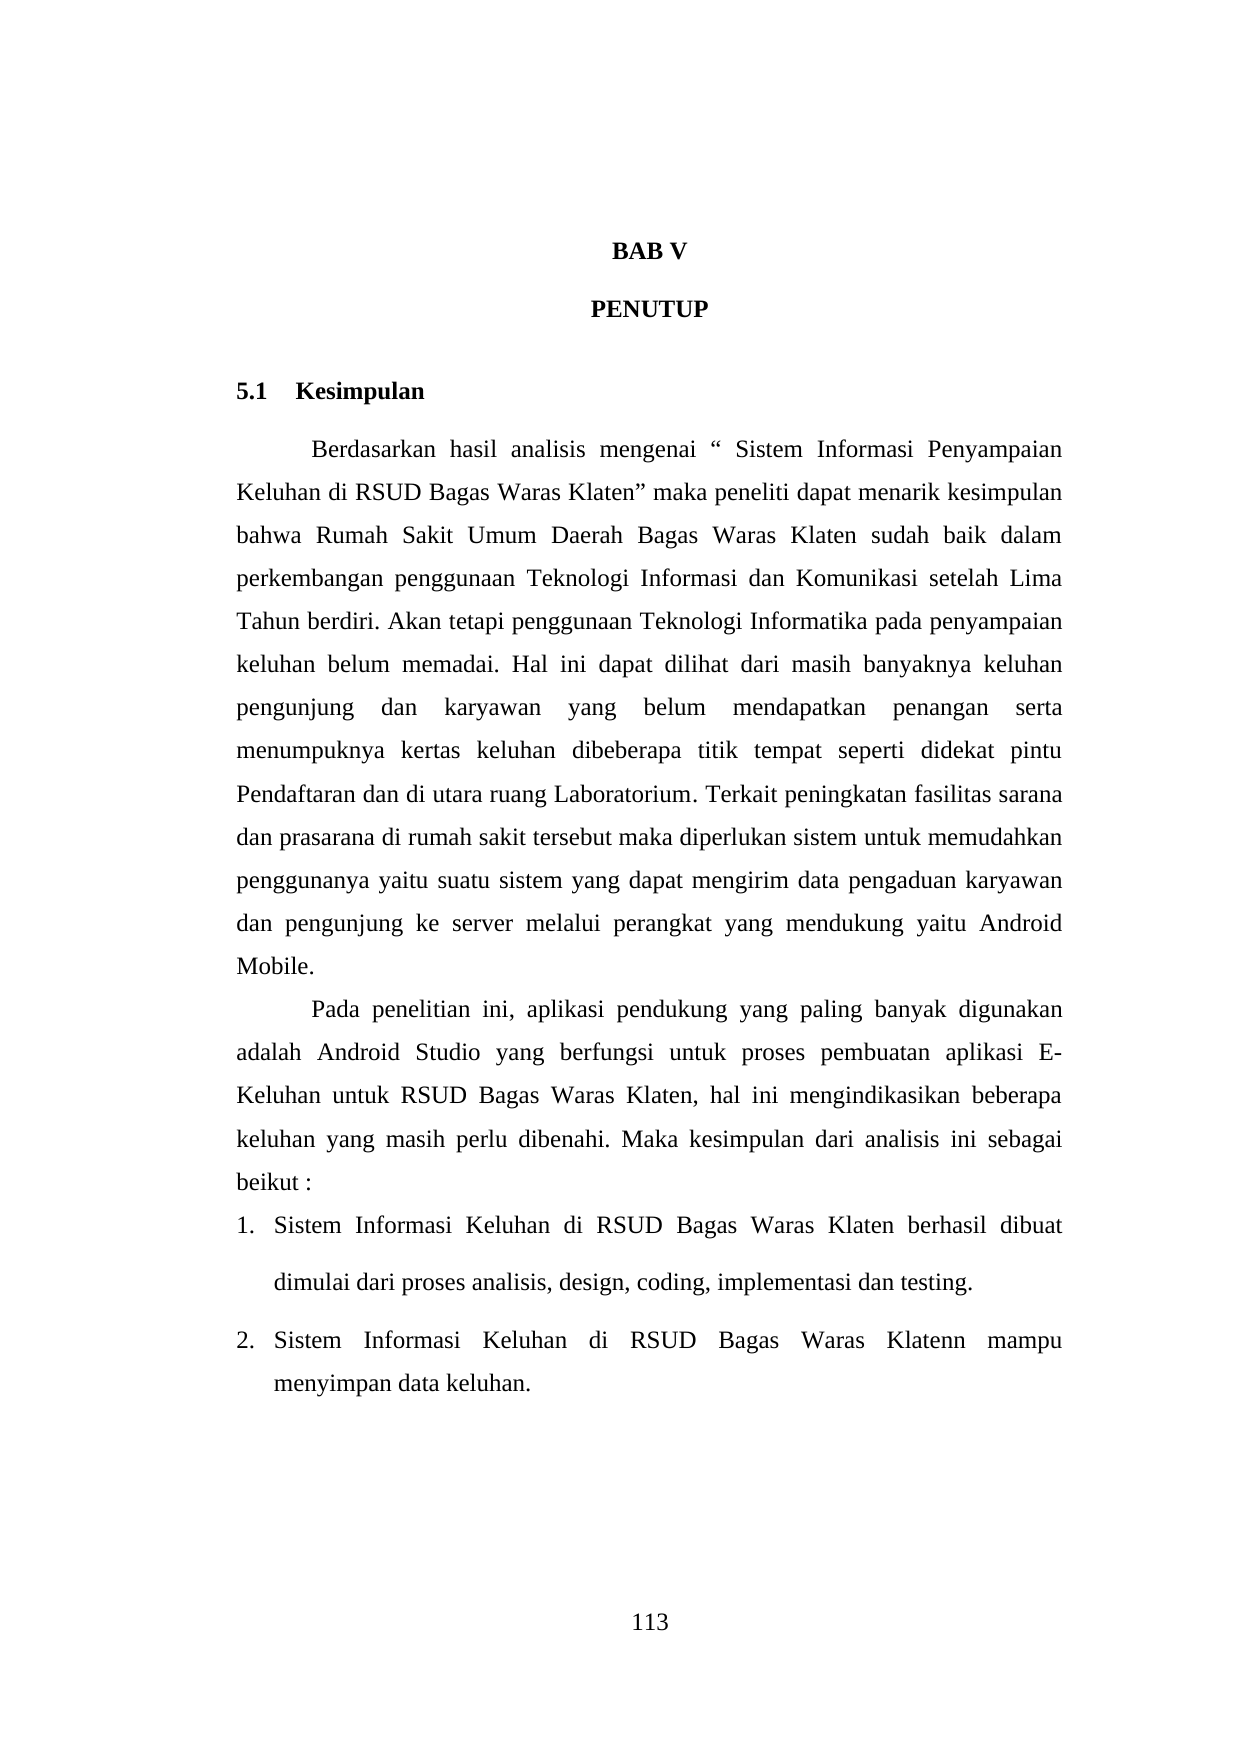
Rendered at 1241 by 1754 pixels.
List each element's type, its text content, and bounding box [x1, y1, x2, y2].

subtitle Kesimpulan [236, 376, 1063, 405]
text Berdasarkan hasil analisis mengenai “ Sistem Informasi Penyampaian Keluhan di RSUD Bagas Waras Klaten” maka peneliti dapat menarik kesimpulan bahwa Rumah Sakit Umum Daerah Bagas Waras Klaten sudah baik dalam perkembangan penggunaan Teknologi Informasi dan Komunikasi setelah Lima Tahun berdiri. Akan tetapi penggunaan Teknologi Informatika pada penyampaian keluhan belum memadai. Hal ini dapat dilihat dari masih banyaknya keluhan pengunjung dan karyawan yang belum mendapatkan penangan serta menumpuknya kertas keluhan dibeberapa titik tempat seperti didekat pintu Pendaftaran dan di utara ruang Laboratorium. Terkait peningkatan fasilitas sarana dan prasarana di rumah sakit tersebut maka diperlukan sistem untuk memudahkan penggunanya yaitu suatu sistem yang dapat mengirim data pengaduan karyawan dan pengunjung ke server melalui perangkat yang mendukung yaitu Android Mobile. [236, 434, 1063, 980]
subtitle BAB V PENUTUP [236, 236, 1063, 322]
text Pada penelitian ini, aplikasi pendukung yang paling banyak digunakan adalah Android Studio yang berfungsi untuk proses pembuatan aplikasi E-Keluhan untuk RSUD Bagas Waras Klaten, hal ini mengindikasikan beberapa keluhan yang masih perlu dibenahi. Maka kesimpulan dari analisis ini sebagai beikut : [236, 994, 1063, 1196]
list Sistem Informasi Keluhan di RSUD Bagas Waras Klatenn mampu menyimpan data keluhan. [236, 1325, 1063, 1397]
list Sistem Informasi Keluhan di RSUD Bagas Waras Klaten berhasil dibuat dimulai dari proses analisis, design, coding, implementasi dan testing. [236, 1210, 1063, 1296]
